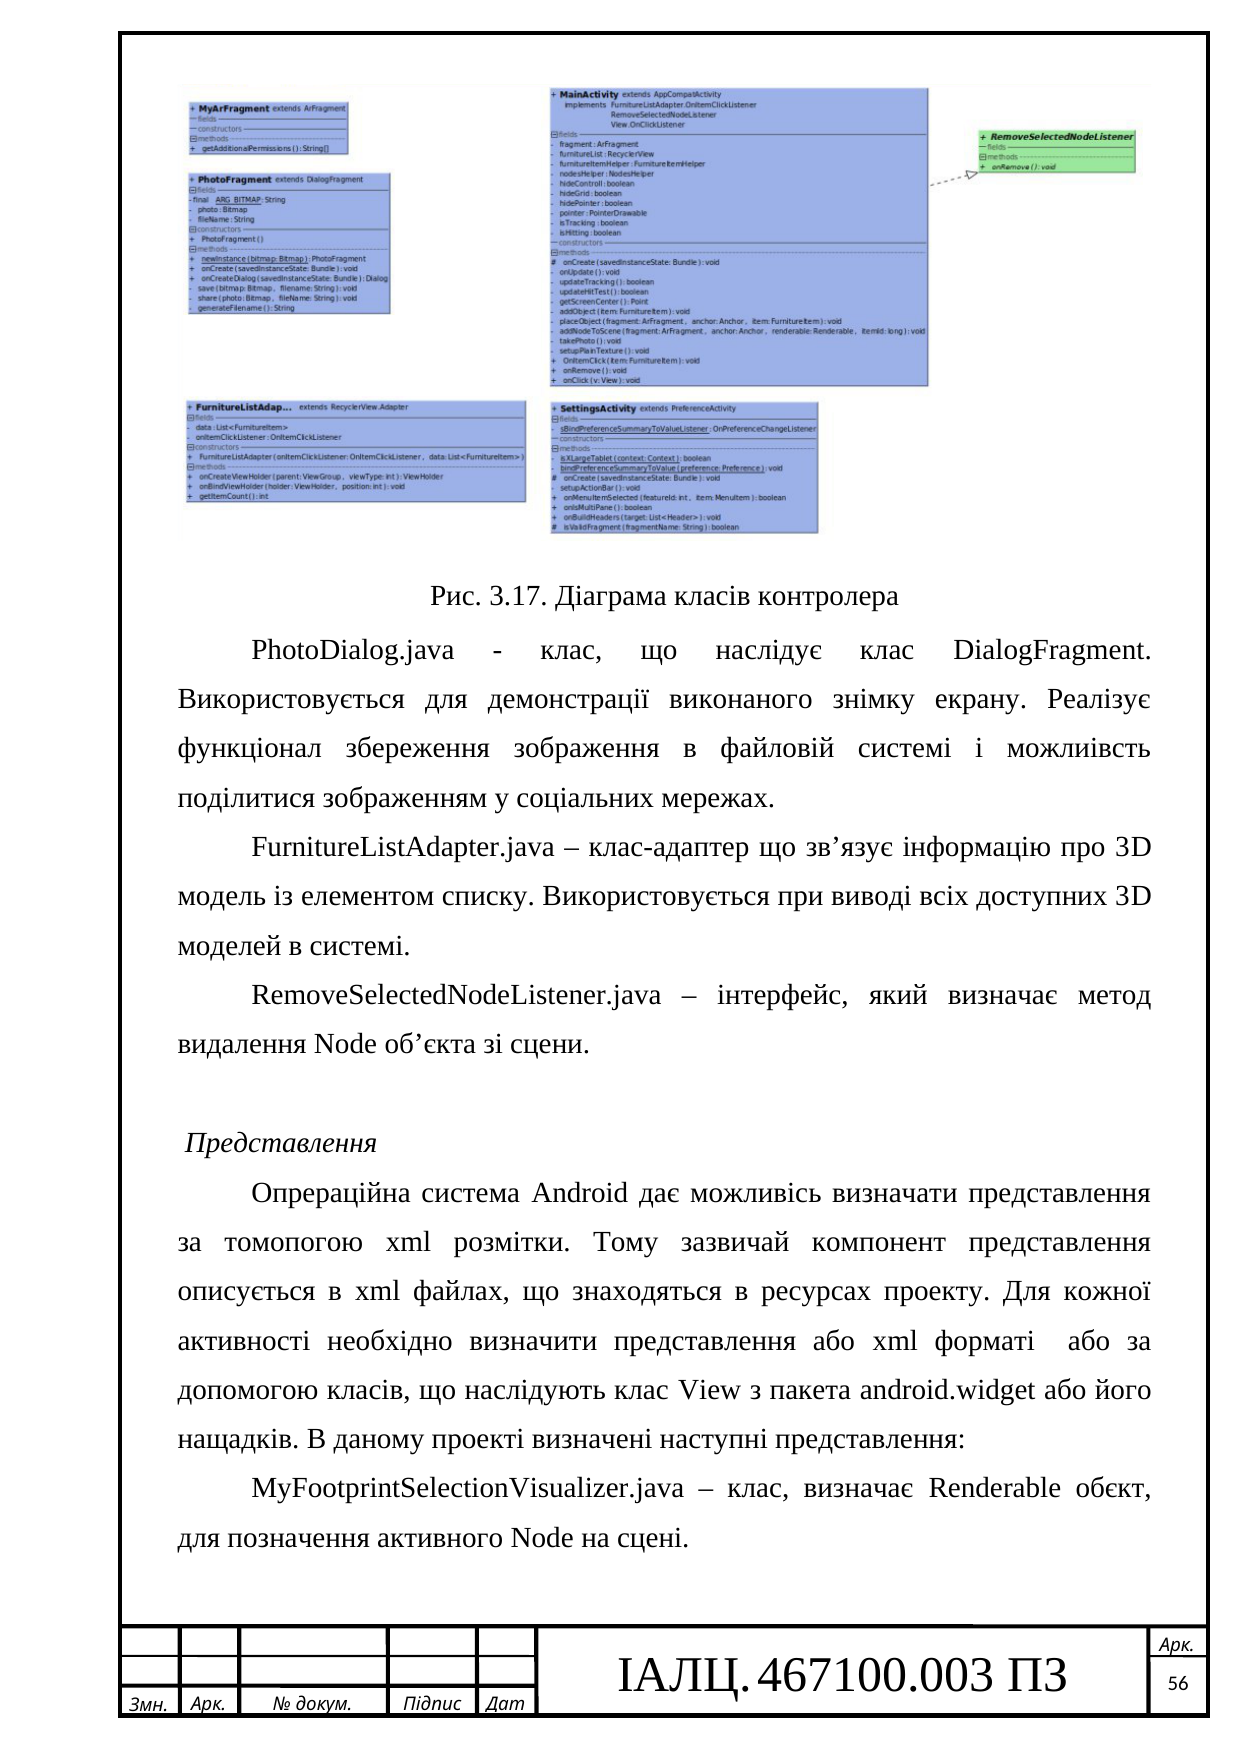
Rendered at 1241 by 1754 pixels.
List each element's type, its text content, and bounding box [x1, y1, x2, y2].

text FurnitureListAdapter.java – клас-адаптер що зв’язує інформацію про 3D модель із елементом списку. Використовується при виводі всіх доступних 3D моделей в системі. [177, 829, 1152, 961]
text Опрераційна система Android дає можливісь визначати представлення за томопогою xml розмітки. Тому зазвичай компонент представлення описується в xml файлах, що знаходяться в ресурсах проекту. Для кожної активності необхідно визначити представлення або xml форматі або за допомогою класів, що наслідують клас View з пакета android.widget або його нащадків. В даному проекті визначені наступні представлення: [177, 1175, 1152, 1455]
picture [177, 84, 1152, 541]
text Представлення [177, 1125, 1152, 1158]
text MyFootprintSelectionVisualizer.java – клас, визначає Renderable обєкт, для позначення активного Node на сцені. [177, 1471, 1152, 1553]
text RemoveSelectedNodeListener.java – iнтерфейс, який визначає метод видалення Node об’єкта зі сцени. [177, 977, 1152, 1060]
text PhotoDialog.java - клас, що наслідує клас DialogFragment. Використовується для демонстрації виконаного знімку екрану. Реалізує функціонал збереження зображення в файловій системі і можлиівсть поділитися зображенням у соціальних мережах. [177, 632, 1152, 813]
